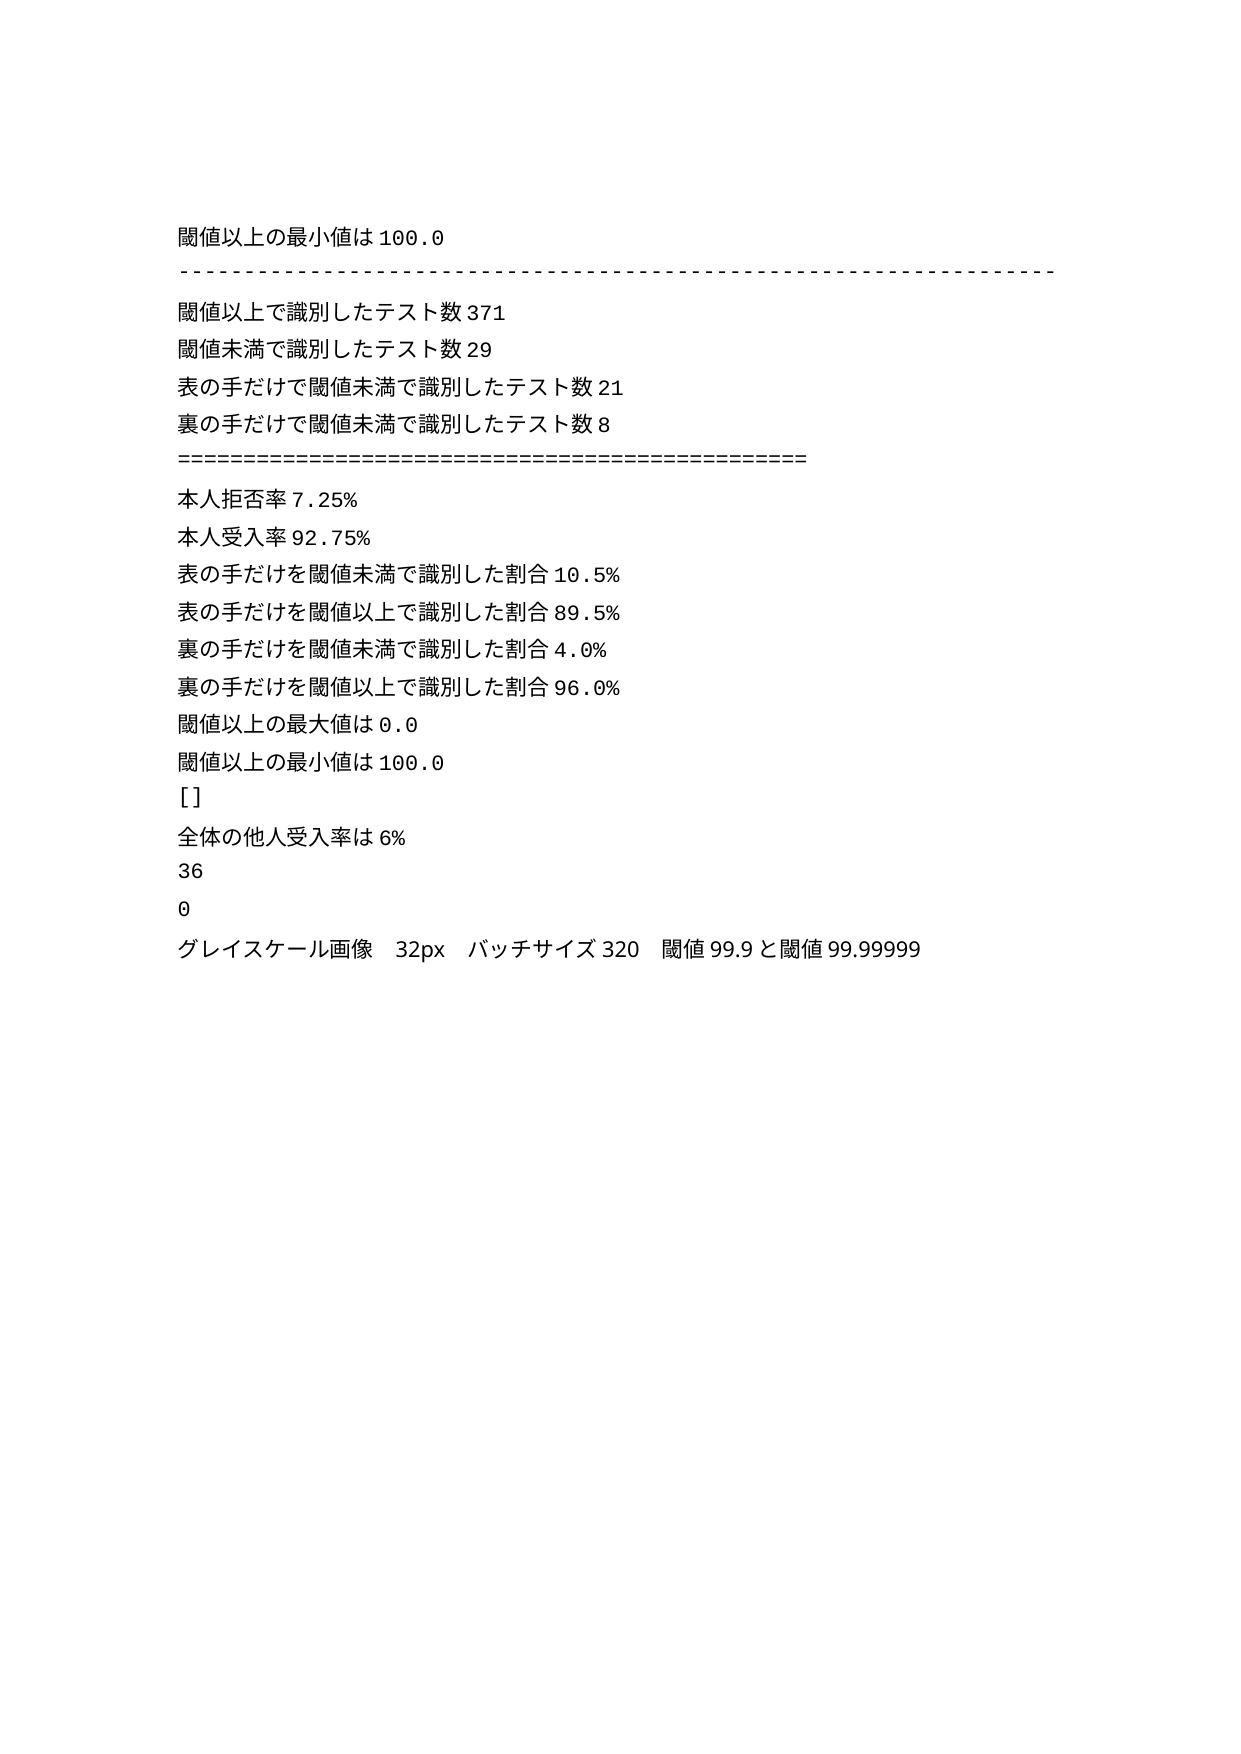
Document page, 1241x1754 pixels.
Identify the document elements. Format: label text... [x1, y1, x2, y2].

text 36 [177, 854, 1063, 892]
text ------------------------------------------------------------------- [177, 254, 1063, 292]
text 裏の手だけを閾値以上で識別した割合96.0% [177, 667, 1063, 704]
text グレイスケール画像 32px バッチサイズ320 閾値99.9と閾値99.99999 [177, 929, 1063, 967]
text 表の手だけを閾値未満で識別した割合10.5% [177, 554, 1063, 592]
text 全体の他人受入率は6% [177, 817, 1063, 854]
text 本人拒否率7.25% [177, 479, 1063, 517]
text 表の手だけで閾値未満で識別したテスト数21 [177, 367, 1063, 404]
text 裏の手だけを閾値未満で識別した割合4.0% [177, 629, 1063, 667]
text 裏の手だけで閾値未満で識別したテスト数8 [177, 404, 1063, 442]
text 閾値未満で識別したテスト数29 [177, 329, 1063, 367]
text 閾値以上の最大値は0.0 [177, 704, 1063, 742]
text 閾値以上の最小値は100.0 [177, 217, 1063, 254]
text 表の手だけを閾値以上で識別した割合89.5% [177, 592, 1063, 629]
text 閾値以上で識別したテスト数371 [177, 292, 1063, 329]
text 0 [177, 892, 1063, 929]
text [] [177, 779, 1063, 817]
text 閾値以上の最小値は100.0 [177, 742, 1063, 779]
text 本人受入率92.75% [177, 517, 1063, 554]
text ================================================ [177, 442, 1063, 479]
